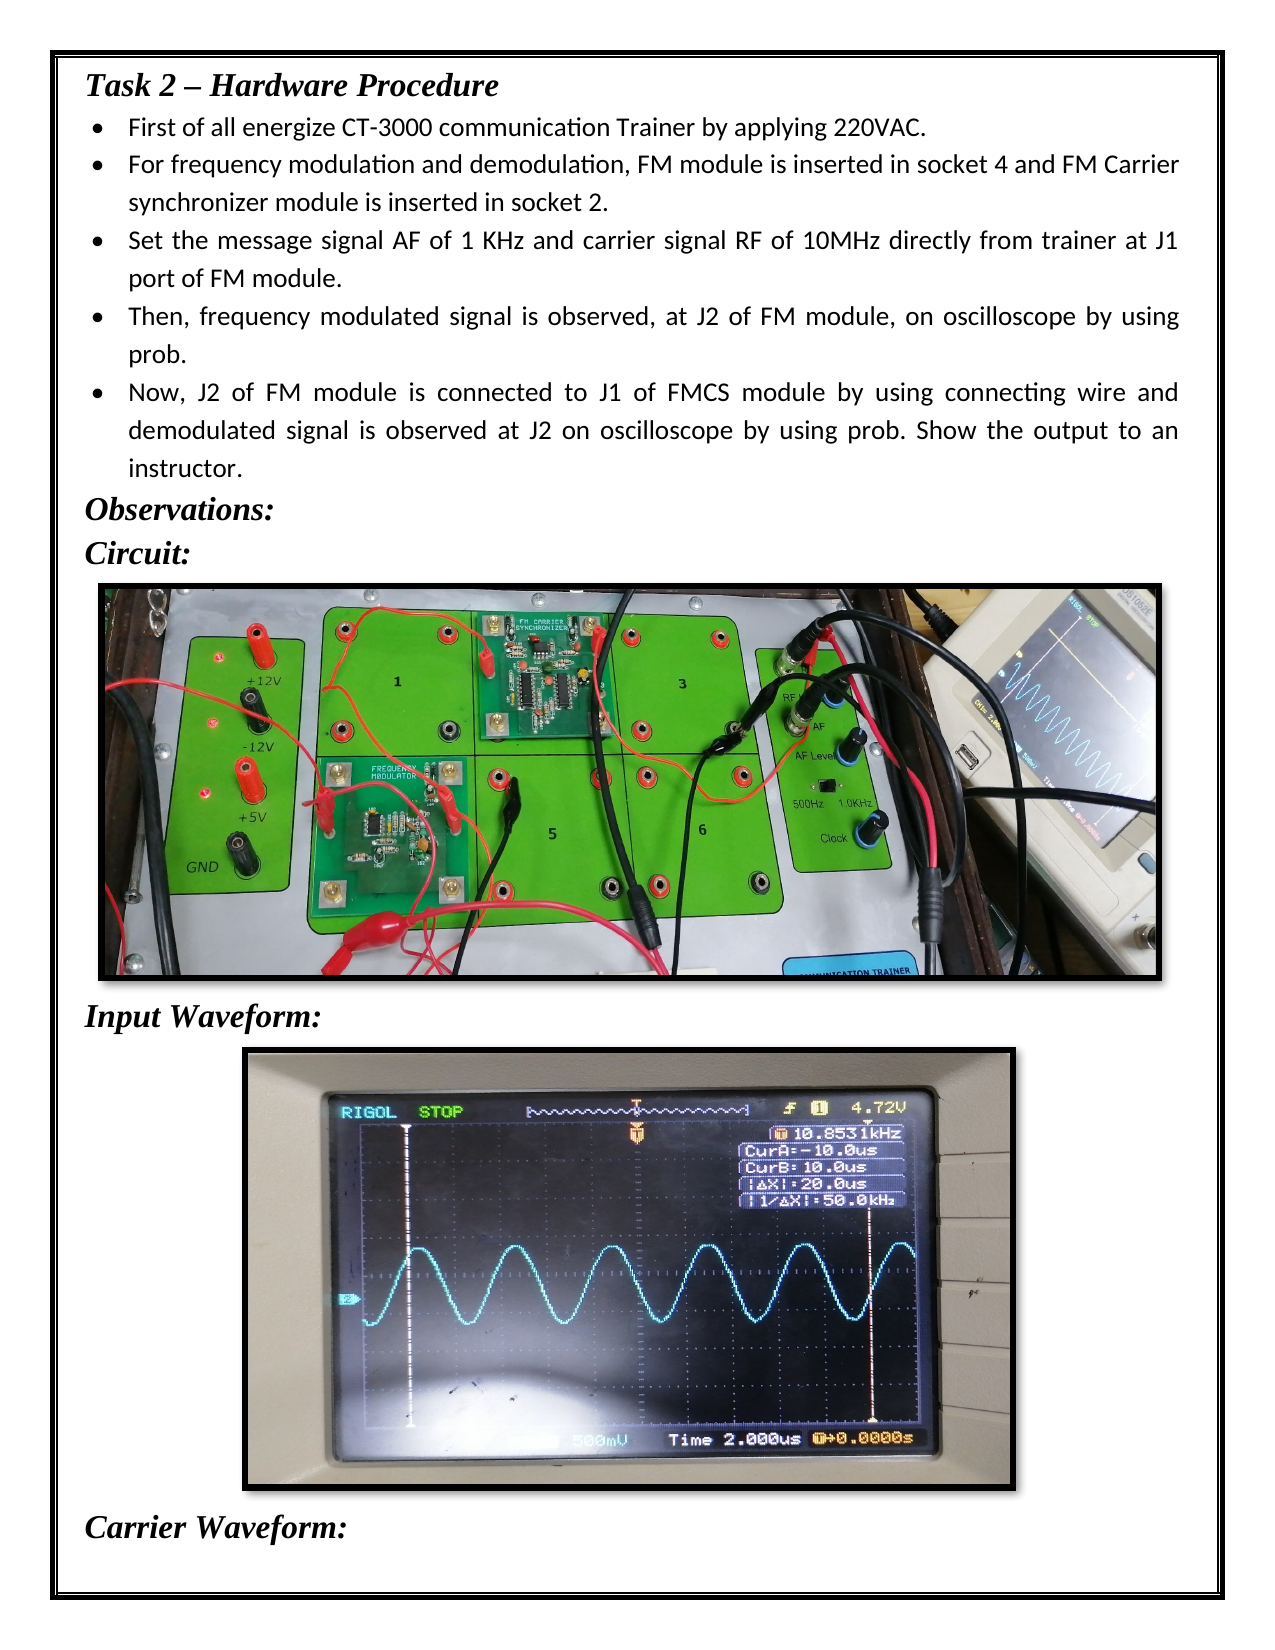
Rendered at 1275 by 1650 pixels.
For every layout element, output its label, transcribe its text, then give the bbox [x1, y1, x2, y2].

text Input Waveform: [84, 996, 1181, 1035]
picture [105, 589, 1156, 975]
text Observations: [84, 489, 1181, 527]
list First of all energize CT-3000 communication Trainer by applying 220VAC. [91, 110, 1181, 143]
picture [248, 1053, 1010, 1484]
list For frequency modulation and demodulation, FM module is inserted in socket 4 and FM Carrier synchronizer module is inserted in socket 2. [91, 148, 1181, 218]
list Set the message signal AF of 1 KHz and carrier signal RF of 10MHz directly from trainer at J1 port of FM module. [91, 223, 1181, 294]
list Now, J2 of FM module is connected to J1 of FMCS module by using connecting wire and demodulated signal is observed at J2 on oscilloscope by using prob. Show the output to an instructor. [91, 375, 1181, 484]
text Circuit: [84, 533, 1181, 571]
text Carrier Waveform: [84, 1507, 1181, 1545]
list Then, frequency modulated signal is observed, at J2 of FM module, on oscilloscope by using prob. [91, 299, 1181, 370]
text Task 2 – Hardware Procedure [84, 66, 1181, 104]
